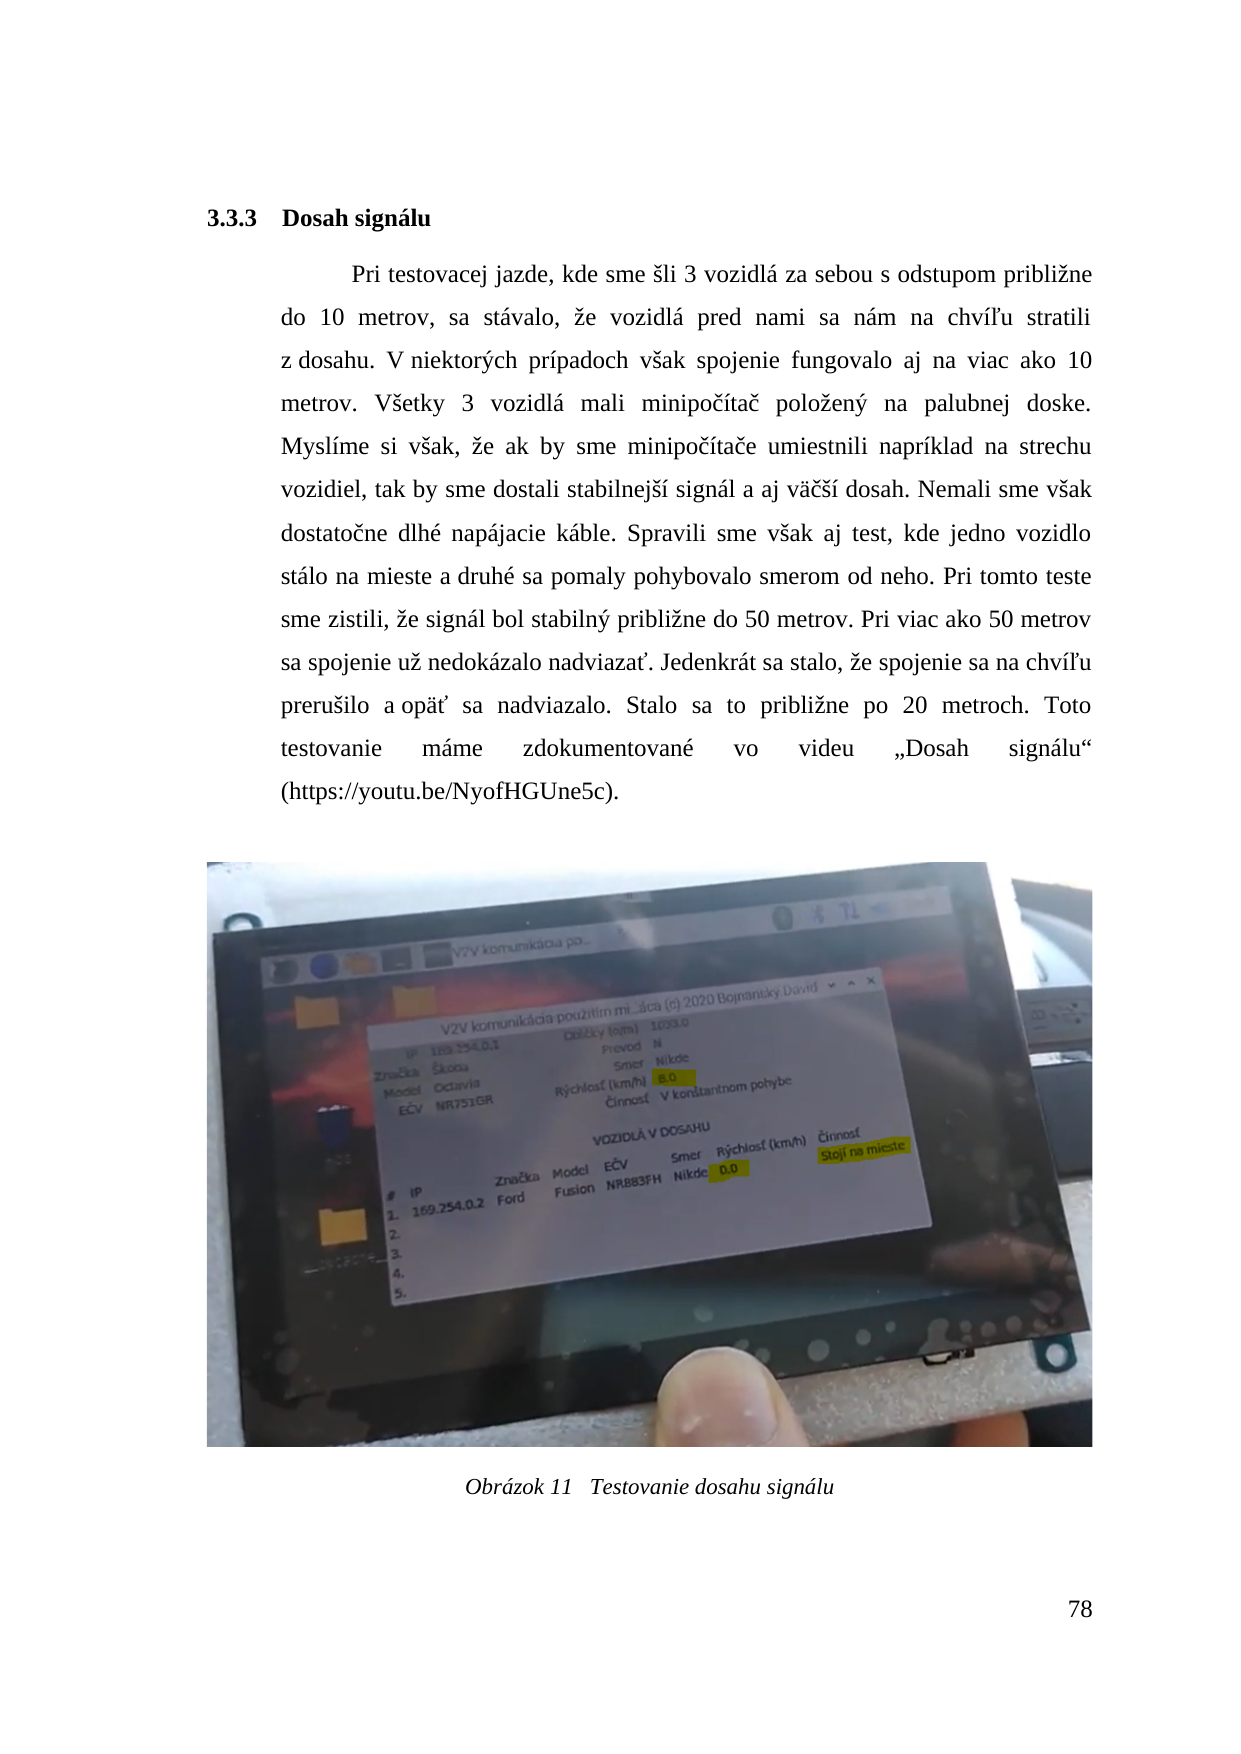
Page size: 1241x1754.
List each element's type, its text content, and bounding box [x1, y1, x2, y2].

subtitle 3.3.3 Dosah signálu [207, 203, 1092, 232]
picture [206, 862, 1093, 1447]
text Obrázok 11 Testovanie dosahu signálu [207, 1473, 1092, 1499]
text Pri testovacej jazde, kde sme šli 3 vozidlá za sebou s odstupom približne do 10 metrov, sa stávalo, že vozidlá pred nami sa nám na chvíľu stratili z dosahu. V niektorých prípadoch však spojenie fungovalo aj na viac ako 10 metrov. Všetky 3 vozidlá mali minipočítač položený na palubnej doske. Myslíme si však, že ak by sme minipočítače umiestnili napríklad na strechu vozidiel, tak by sme dostali stabilnejší signál a aj väčší dosah. Nemali sme však dostatočne dlhé napájacie káble. Spravili sme však aj test, kde jedno vozidlo stálo na mieste a druhé sa pomaly pohybovalo smerom od neho. Pri tomto teste sme zistili, že signál bol stabilný približne do 50 metrov. Pri viac ako 50 metrov sa spojenie už nedokázalo nadviazať. Jedenkrát sa stalo, že spojenie sa na chvíľu prerušilo a opäť sa nadviazalo. Stalo sa to približne po 20 metroch. Toto testovanie máme zdokumentované vo videu „Dosah signálu“ (https://youtu.be/NyofHGUne5c). [281, 259, 1092, 805]
